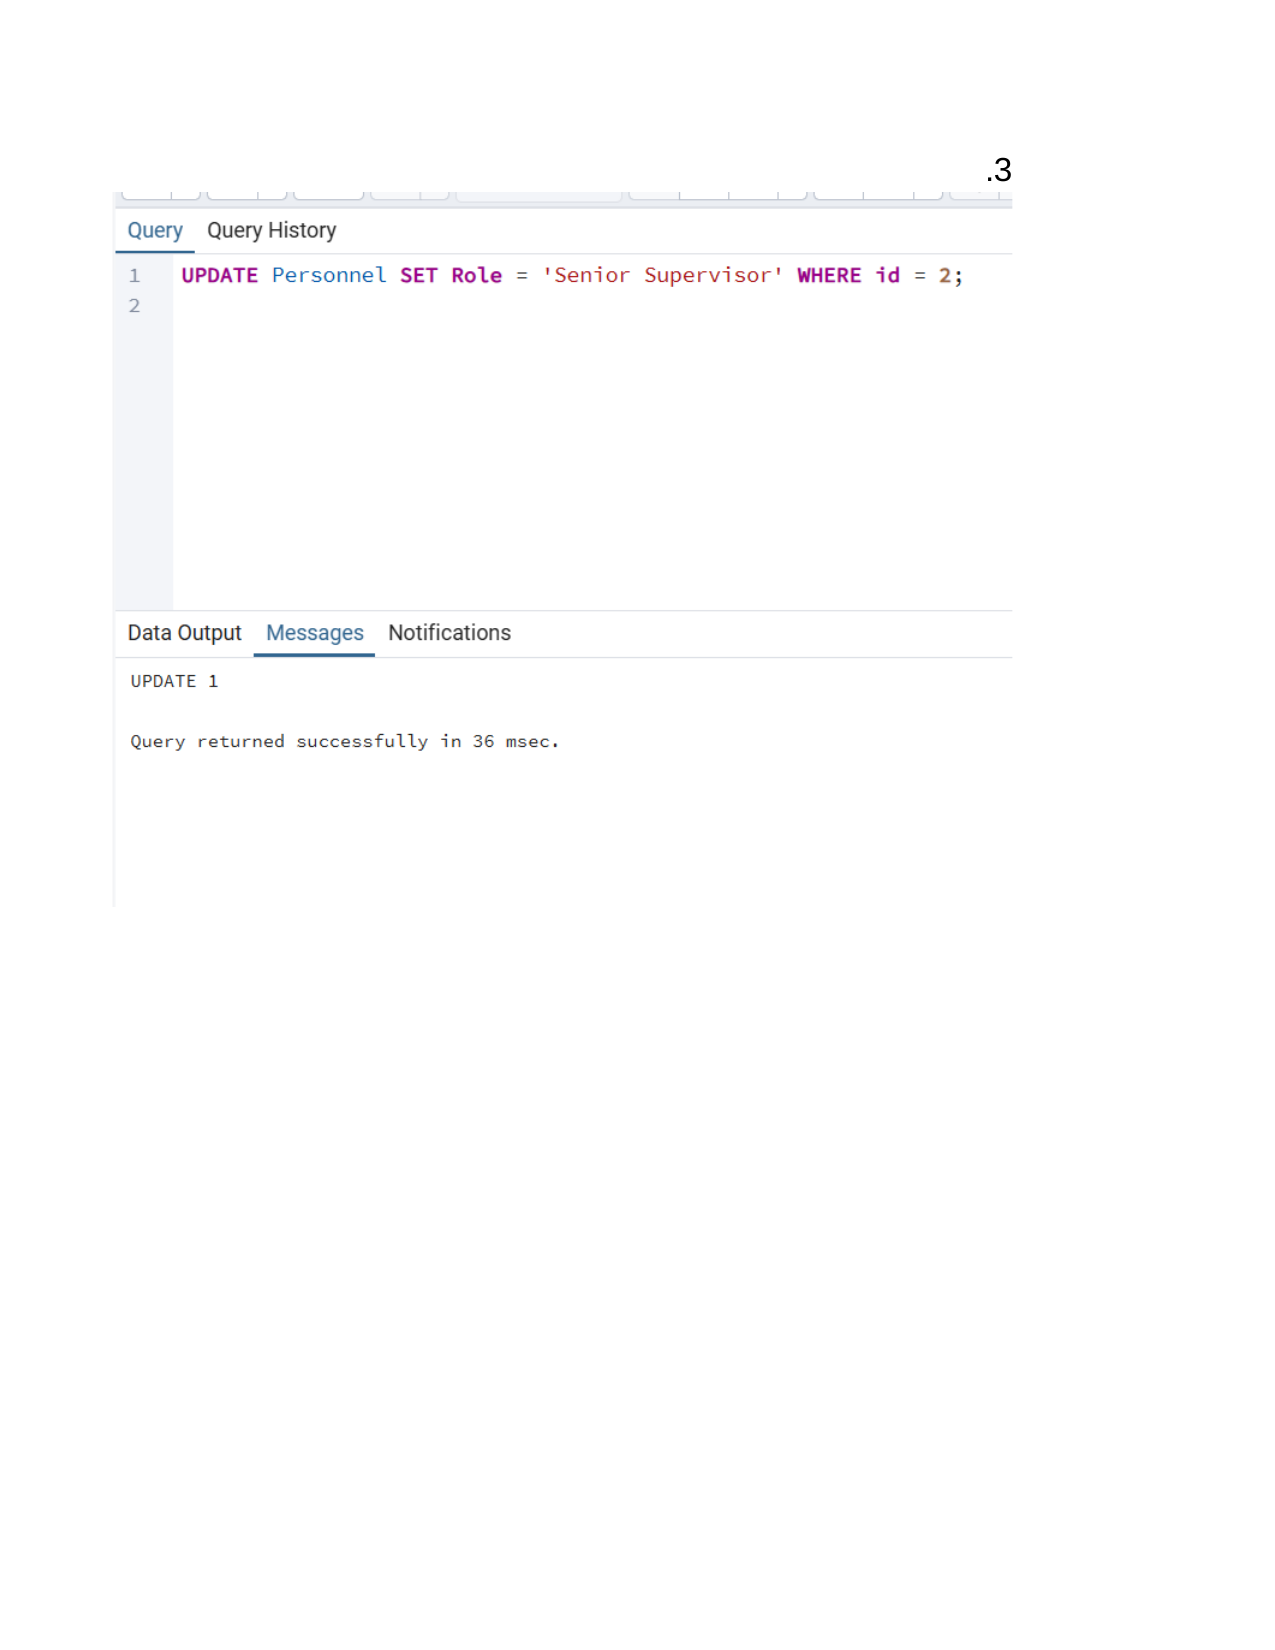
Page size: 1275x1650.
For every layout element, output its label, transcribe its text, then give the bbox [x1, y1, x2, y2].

picture [112, 192, 1013, 907]
list 2. 3. [187, 150, 1012, 192]
